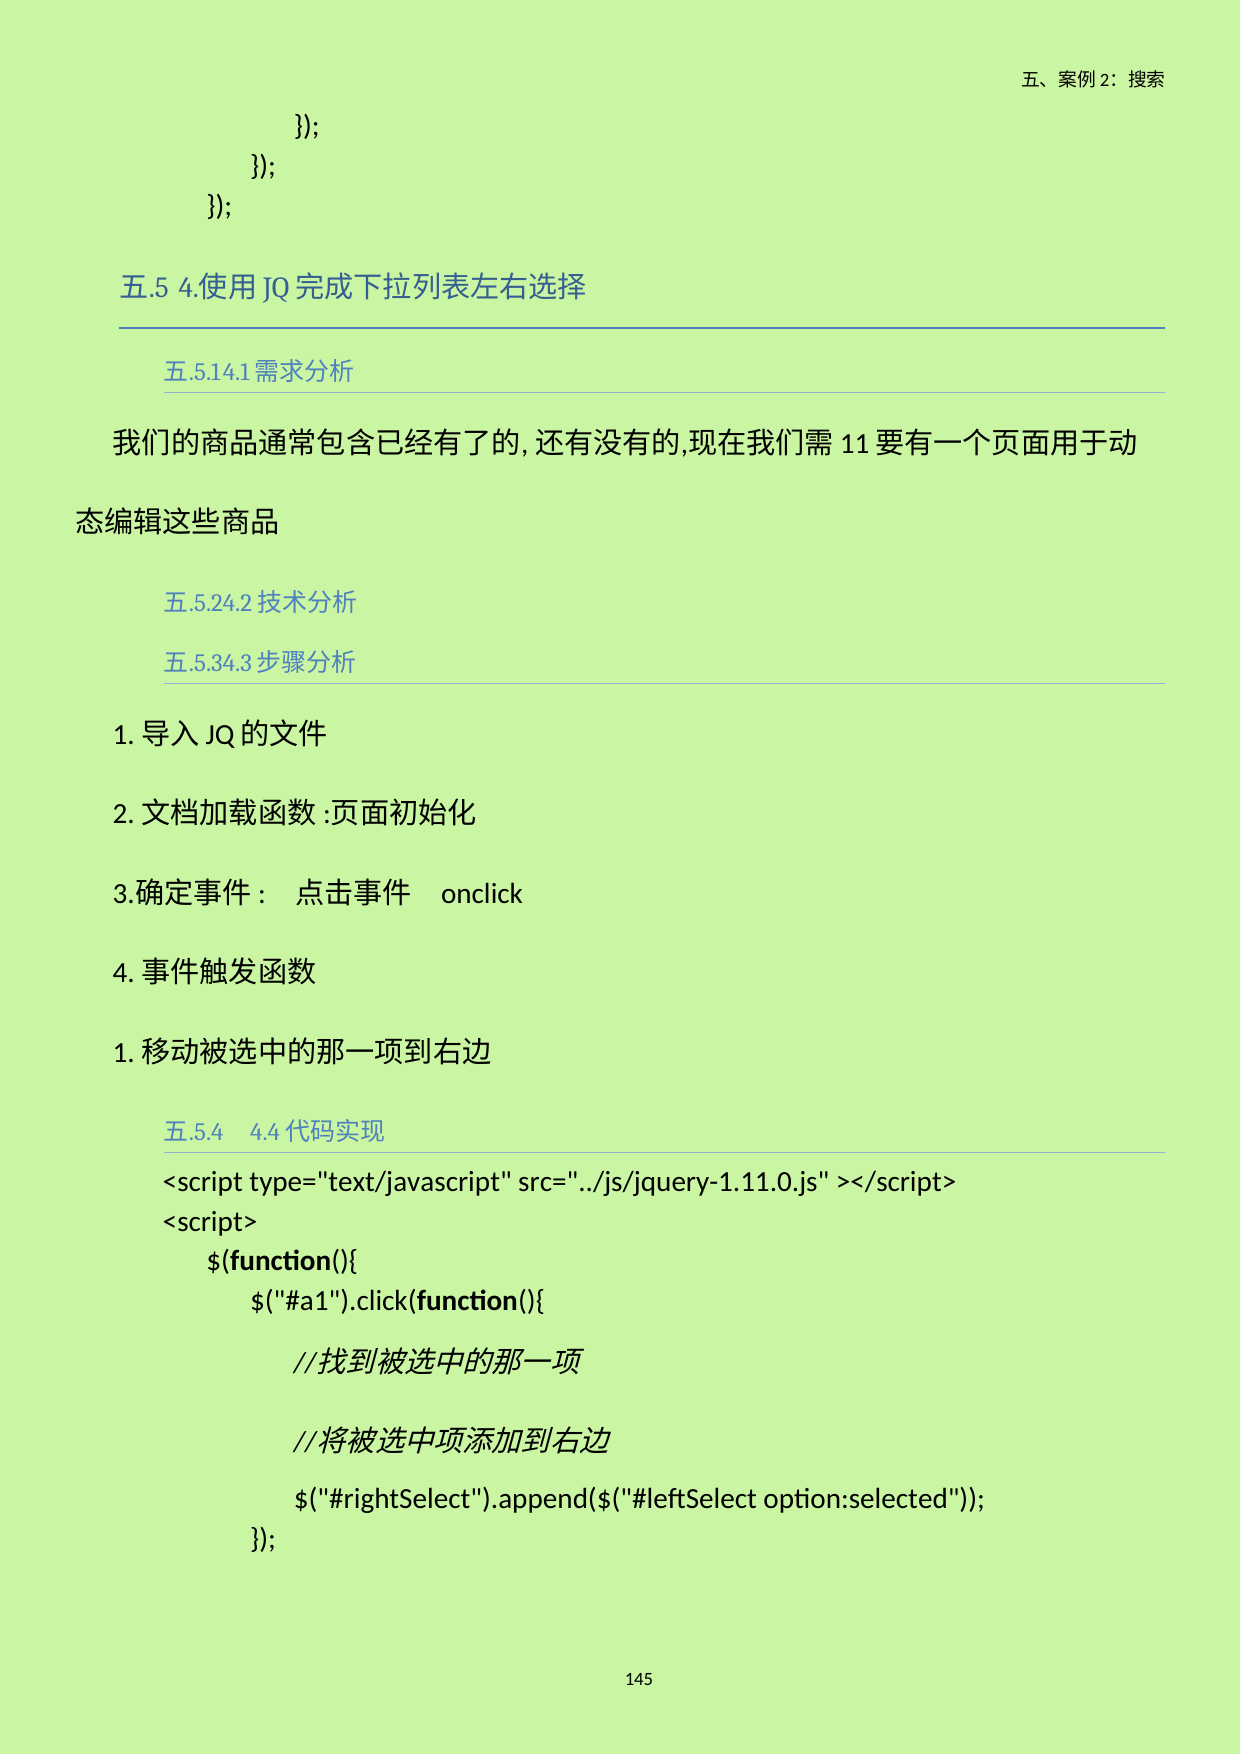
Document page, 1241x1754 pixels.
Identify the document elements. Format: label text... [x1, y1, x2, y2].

subtitle 4.2技术分析 [164, 581, 1165, 620]
text 3.确定事件 : 点击事件 onclick [75, 851, 1165, 930]
subtitle 4.使用JQ完成下拉列表左右选择 [119, 245, 1165, 327]
text //将被选中项添加到右边 [75, 1399, 1165, 1478]
text //找到被选中的那一项 [75, 1320, 1165, 1399]
text 我们的商品通常包含已经有了的, 还有没有的,现在我们需11要有一个页面用于动态编辑这些商品 [75, 401, 1165, 560]
text <script> [75, 1201, 1165, 1240]
subtitle 4.1需求分析 [164, 350, 1165, 392]
subtitle 4.4代码实现 [164, 1110, 1165, 1152]
text $("#a1").click(function(){ [75, 1280, 1165, 1320]
text 2. 文档加载函数 :页面初始化 [75, 772, 1165, 851]
subtitle 4.3步骤分析 [164, 641, 1165, 683]
text }); [75, 106, 1165, 145]
text }); [75, 1518, 1165, 1558]
text }); [75, 185, 1165, 224]
text <script type="text/javascript" src="../js/jquery-1.11.0.js" ></script> [75, 1161, 1165, 1201]
text }); [75, 145, 1165, 185]
text $("#rightSelect").append($("#leftSelect option:selected")); [75, 1478, 1165, 1518]
text 1. 移动被选中的那一项到右边 [75, 1010, 1165, 1089]
text 4. 事件触发函数 [75, 930, 1165, 1010]
text $(function(){ [75, 1240, 1165, 1280]
text 1. 导入JQ的文件 [75, 692, 1165, 772]
